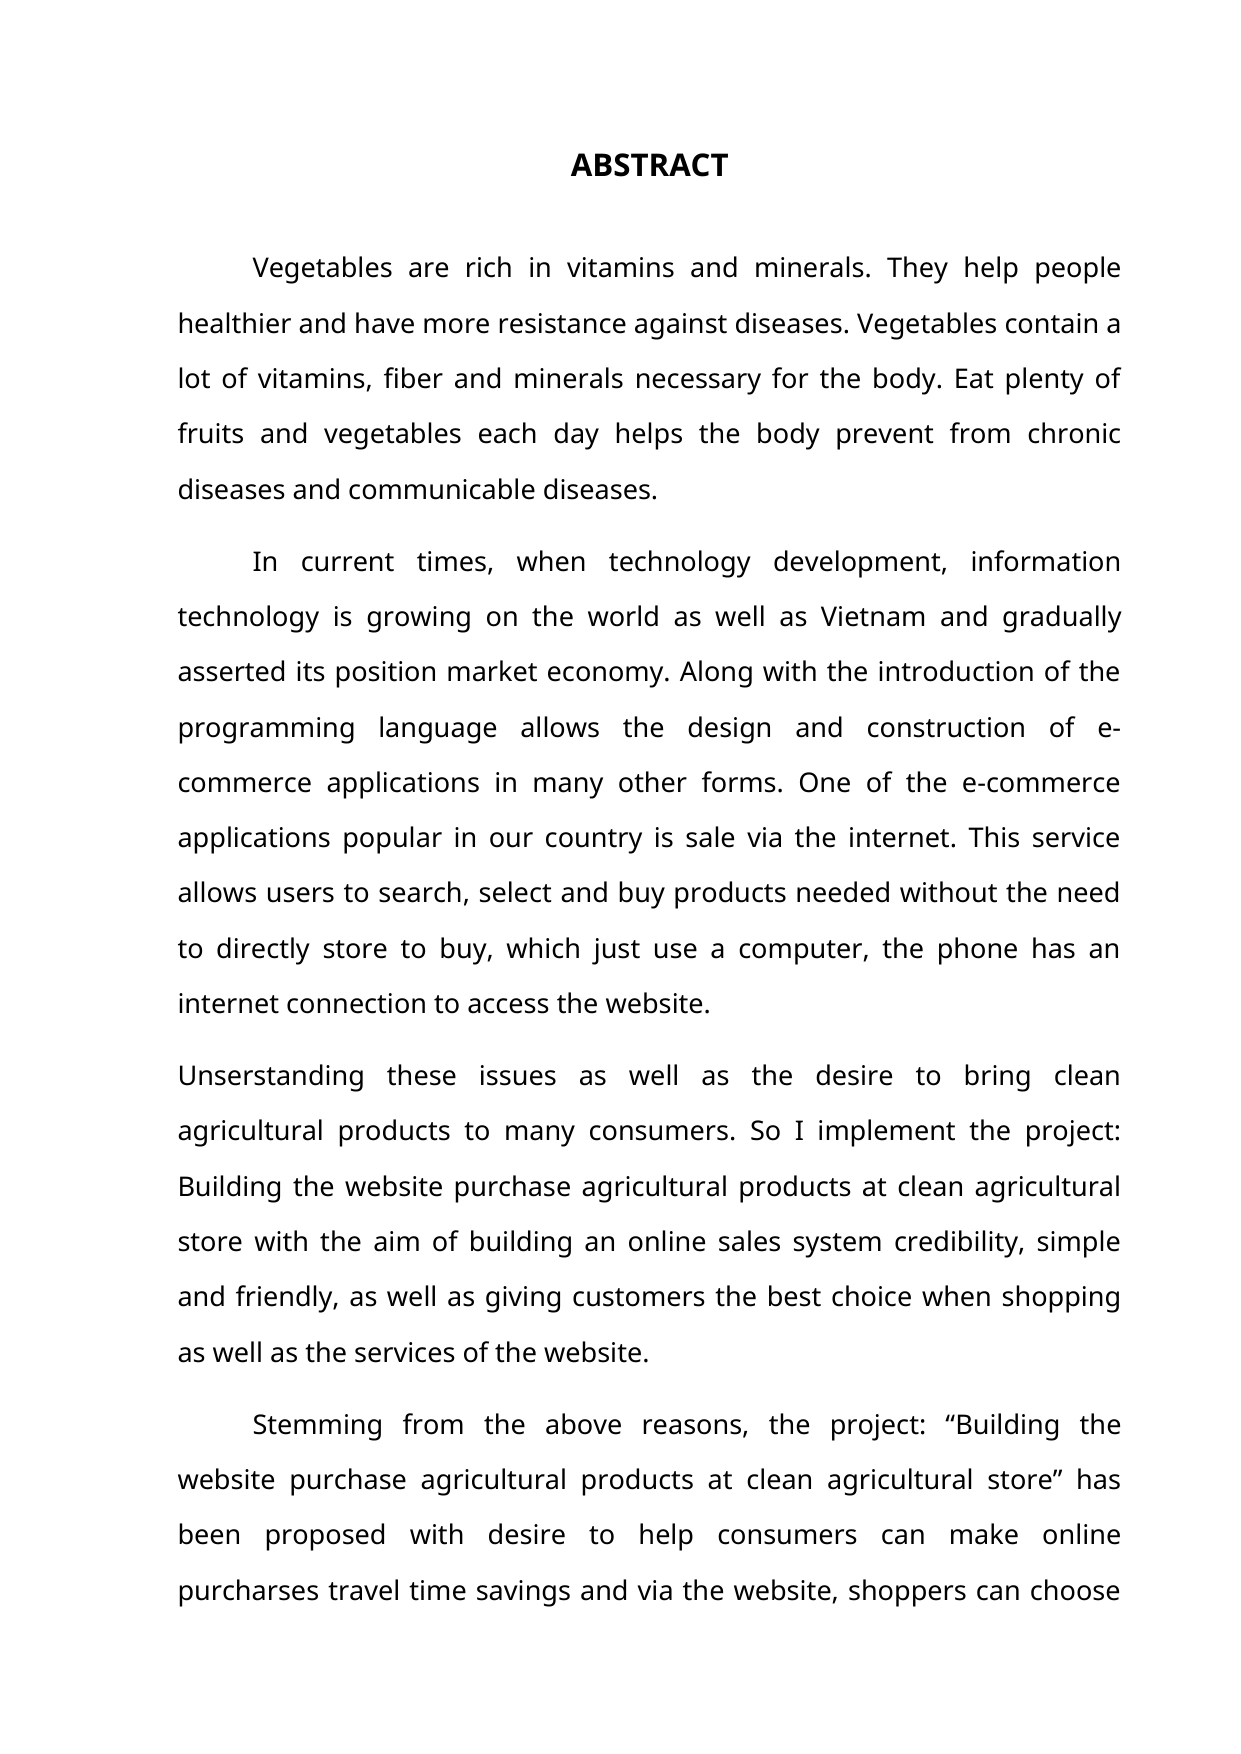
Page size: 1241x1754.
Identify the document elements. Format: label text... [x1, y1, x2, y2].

text In current times, when technology development, information technology is growing on the world as well as Vietnam and gradually asserted its position market economy. Along with the introduction of the programming language allows the design and construction of e-commerce applications in many other forms. One of the e-commerce applications popular in our country is sale via the internet. This service allows users to search, select and buy products needed without the need to directly store to buy, which just use a computer, the phone has an internet connection to access the website. [177, 542, 1122, 1021]
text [177, 1405, 1122, 1608]
text Vegetables are rich in vitamins and minerals. They help people healthier and have more resistance against diseases. Vegetables contain a lot of vitamins, fiber and minerals necessary for the body. Eat plenty of fruits and vegetables each day helps the body prevent from chronic diseases and communicable diseases. [177, 249, 1122, 507]
subtitle ABSTRACT [177, 143, 1122, 186]
text Unserstanding these issues as well as the desire to bring clean agricultural products to many consumers. So I implement the project: Building the website purchase agricultural products at clean agricultural store with the aim of building an online sales system credibility, simple and friendly, as well as giving customers the best choice when shopping as well as the services of the website. [177, 1057, 1122, 1370]
